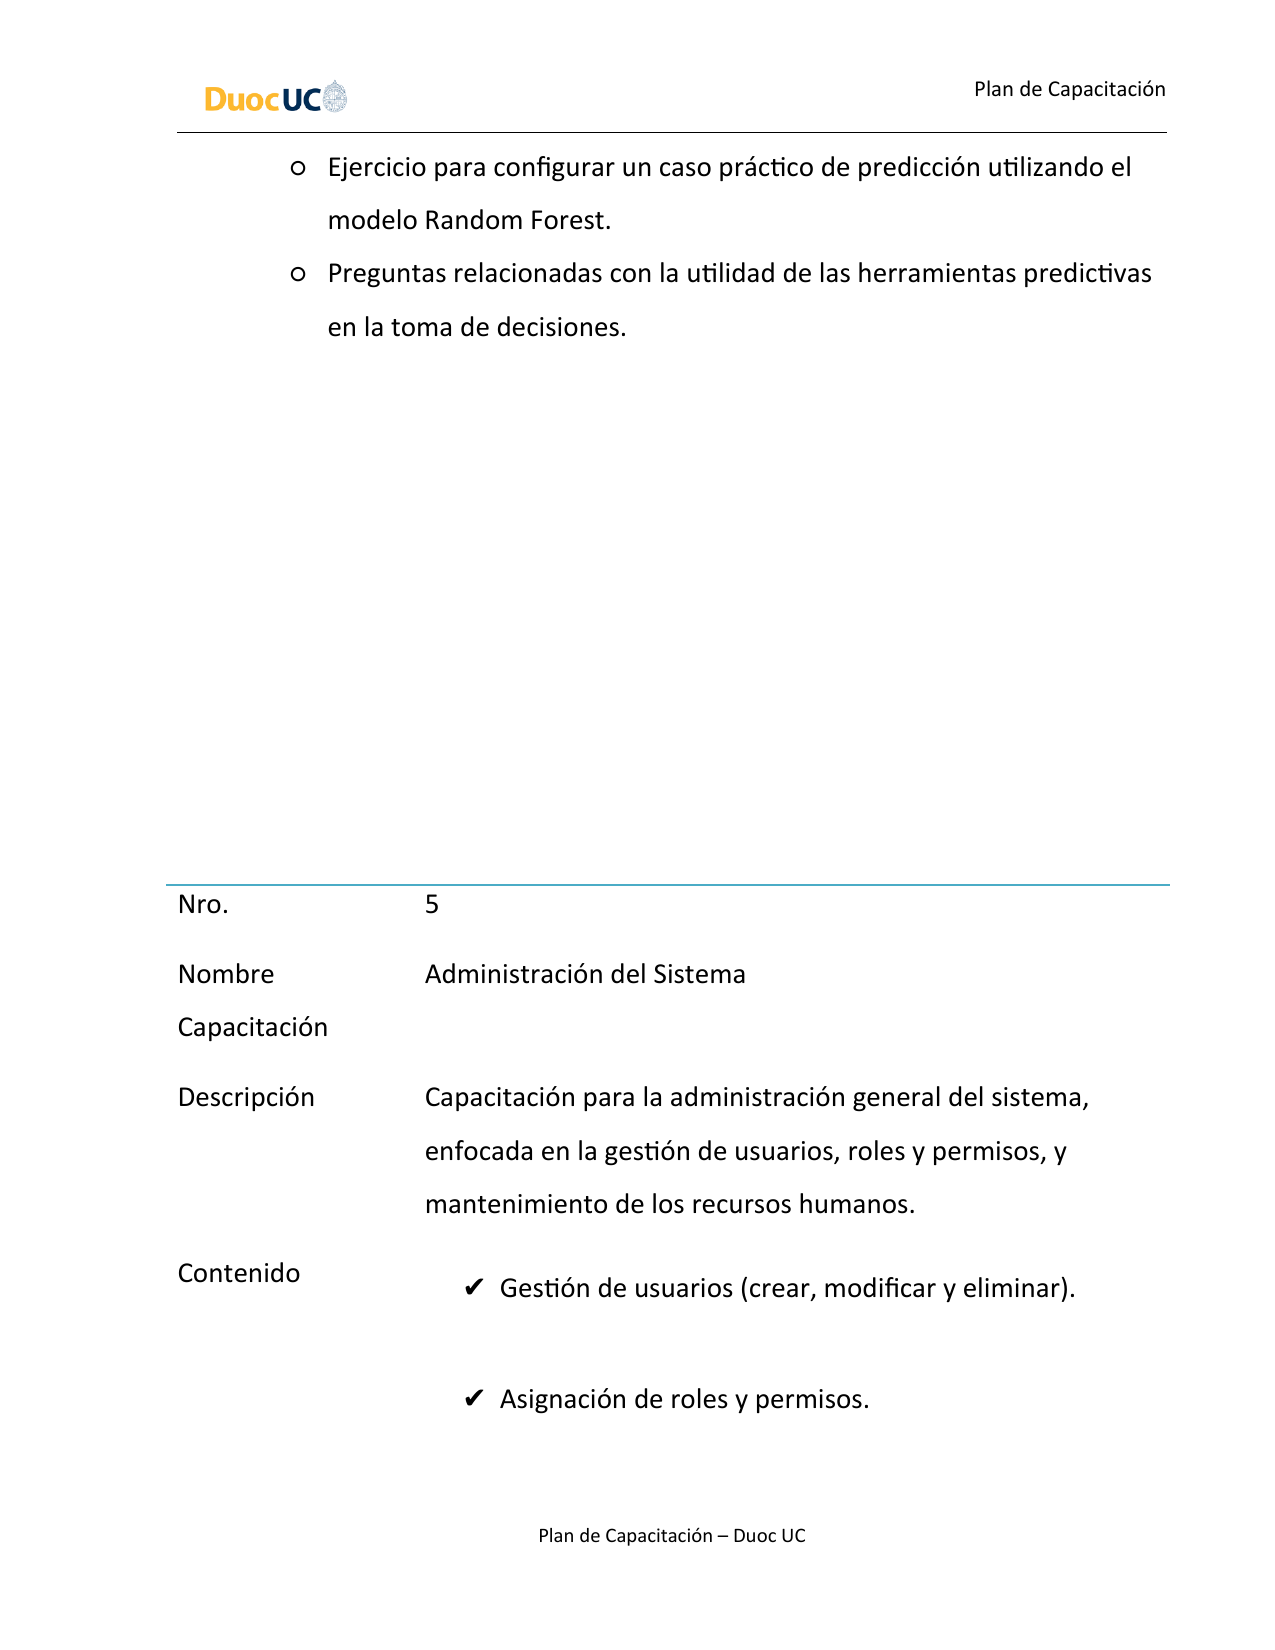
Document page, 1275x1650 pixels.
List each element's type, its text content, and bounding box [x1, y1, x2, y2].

table_header Nro. [166, 886, 413, 955]
table_cell Nombre Capacitación [166, 955, 413, 1078]
table_cell Descripción [166, 1078, 413, 1254]
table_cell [413, 1255, 1170, 1459]
list Preguntas relacionadas con la utilidad de las herramientas predictivas en la toma de decisiones. [290, 254, 1167, 344]
table_cell Capacitación para la administración general del sistema, enfocada en la gestión de usuarios, roles y permisos, y mantenimiento de los recursos humanos. [413, 1078, 1170, 1254]
list Ejercicio para configurar un caso práctico de predicción utilizando el modelo Random Forest. [290, 148, 1167, 237]
table_cell Administración del Sistema [413, 955, 1170, 1078]
table_cell Contenido [166, 1255, 413, 1459]
table_header 5 [413, 886, 1170, 955]
picture [198, 76, 352, 115]
